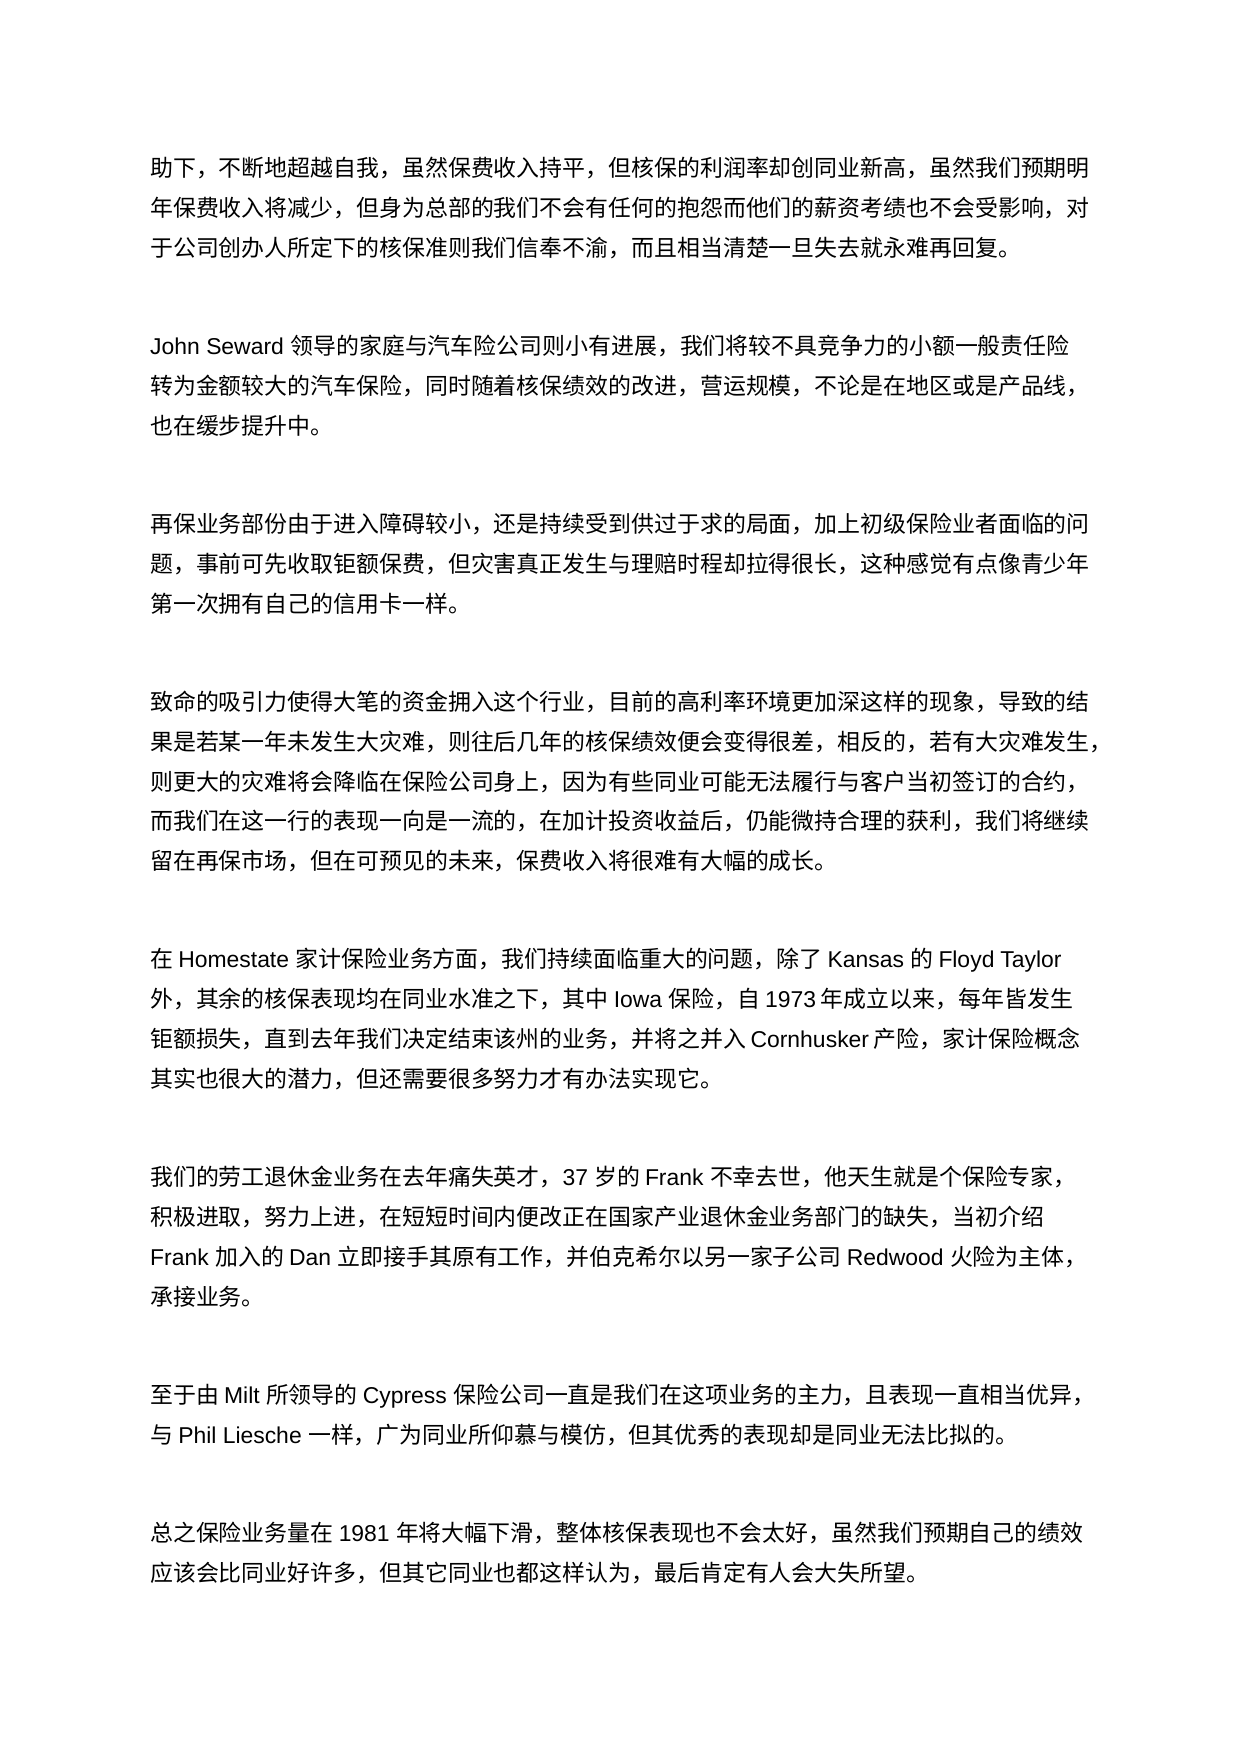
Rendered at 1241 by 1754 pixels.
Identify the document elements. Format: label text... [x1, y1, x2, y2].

text 我们的劳工退休金业务在去年痛失英才，37 岁的Frank 不幸去世，他天生就是个保险专家，积极进取，努力上进，在短短时间内便改正在国家产业退休金业务部门的缺失，当初介绍 Frank 加入的 Dan 立即接手其原有工作，并伯克希尔以另一家子公司 Redwood 火险为主体，承接业务。 [150, 1159, 1090, 1312]
text 总之保险业务量在 1981 年将大幅下滑，整体核保表现也不会太好，虽然我们预期自己的绩效应该会比同业好许多，但其它同业也都这样认为，最后肯定有人会大失所望。 [150, 1515, 1090, 1588]
text John Seward 领导的家庭与汽车险公司则小有进展，我们将较不具竞争力的小额一般责任险转为金额较大的汽车保险，同时随着核保绩效的改进，营运规模，不论是在地区或是产品线，也在缓步提升中。 [150, 328, 1090, 441]
text 致命的吸引力使得大笔的资金拥入这个行业，目前的高利率环境更加深这样的现象，导致的结果是若某一年未发生大灾难，则往后几年的核保绩效便会变得很差，相反的，若有大灾难发生，则更大的灾难将会降临在保险公司身上，因为有些同业可能无法履行与客户当初签订的合约，而我们在这一行的表现一向是一流的，在加计投资收益后，仍能微持合理的获利，我们将继续留在再保市场，但在可预见的未来，保费收入将很难有大幅的成长。 [150, 684, 1090, 876]
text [150, 150, 1090, 263]
text 在 Homestate 家计保险业务方面，我们持续面临重大的问题，除了 Kansas 的 Floyd Taylor 外，其余的核保表现均在同业水准之下，其中 Iowa 保险，自 1973年成立以来，每年皆发生钜额损失，直到去年我们决定结束该州的业务，并将之并入Cornhusker产险，家计保险概念其实也很大的潜力，但还需要很多努力才有办法实现它。 [150, 941, 1090, 1094]
text 再保业务部份由于进入障碍较小，还是持续受到供过于求的局面，加上初级保险业者面临的问题，事前可先收取钜额保费，但灾害真正发生与理赔时程却拉得很长，这种感觉有点像青少年第一次拥有自己的信用卡一样。 [150, 506, 1090, 619]
text 至于由 Milt 所领导的 Cypress 保险公司一直是我们在这项业务的主力，且表现一直相当优异，与 Phil Liesche 一样，广为同业所仰慕与模仿，但其优秀的表现却是同业无法比拟的。 [150, 1377, 1090, 1450]
